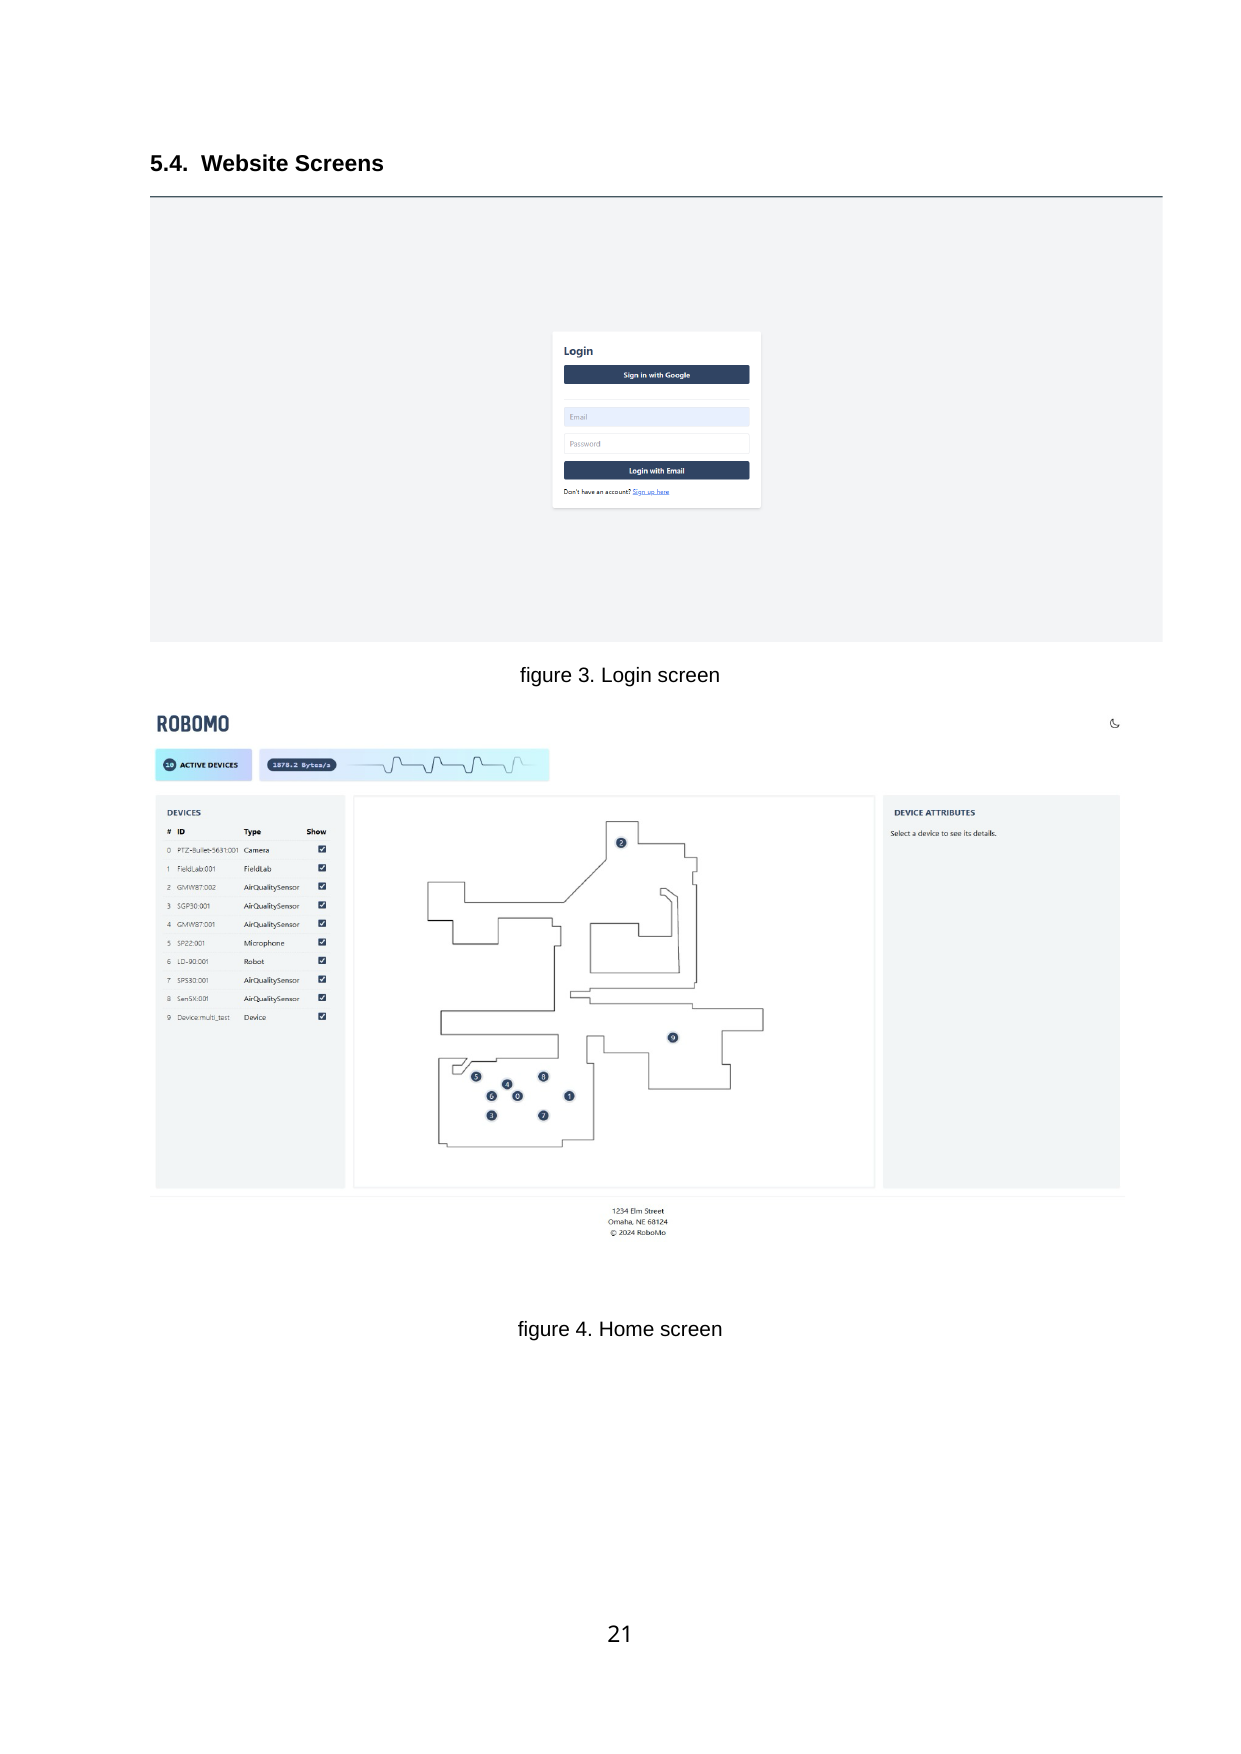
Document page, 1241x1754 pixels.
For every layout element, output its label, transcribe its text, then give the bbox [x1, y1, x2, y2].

subtitle 5.4. Website Screens [150, 150, 1090, 176]
text figure 3. Login screen [150, 663, 1090, 687]
picture [150, 707, 1125, 1296]
text figure 4. Home screen [150, 1317, 1090, 1341]
picture [150, 196, 1163, 642]
